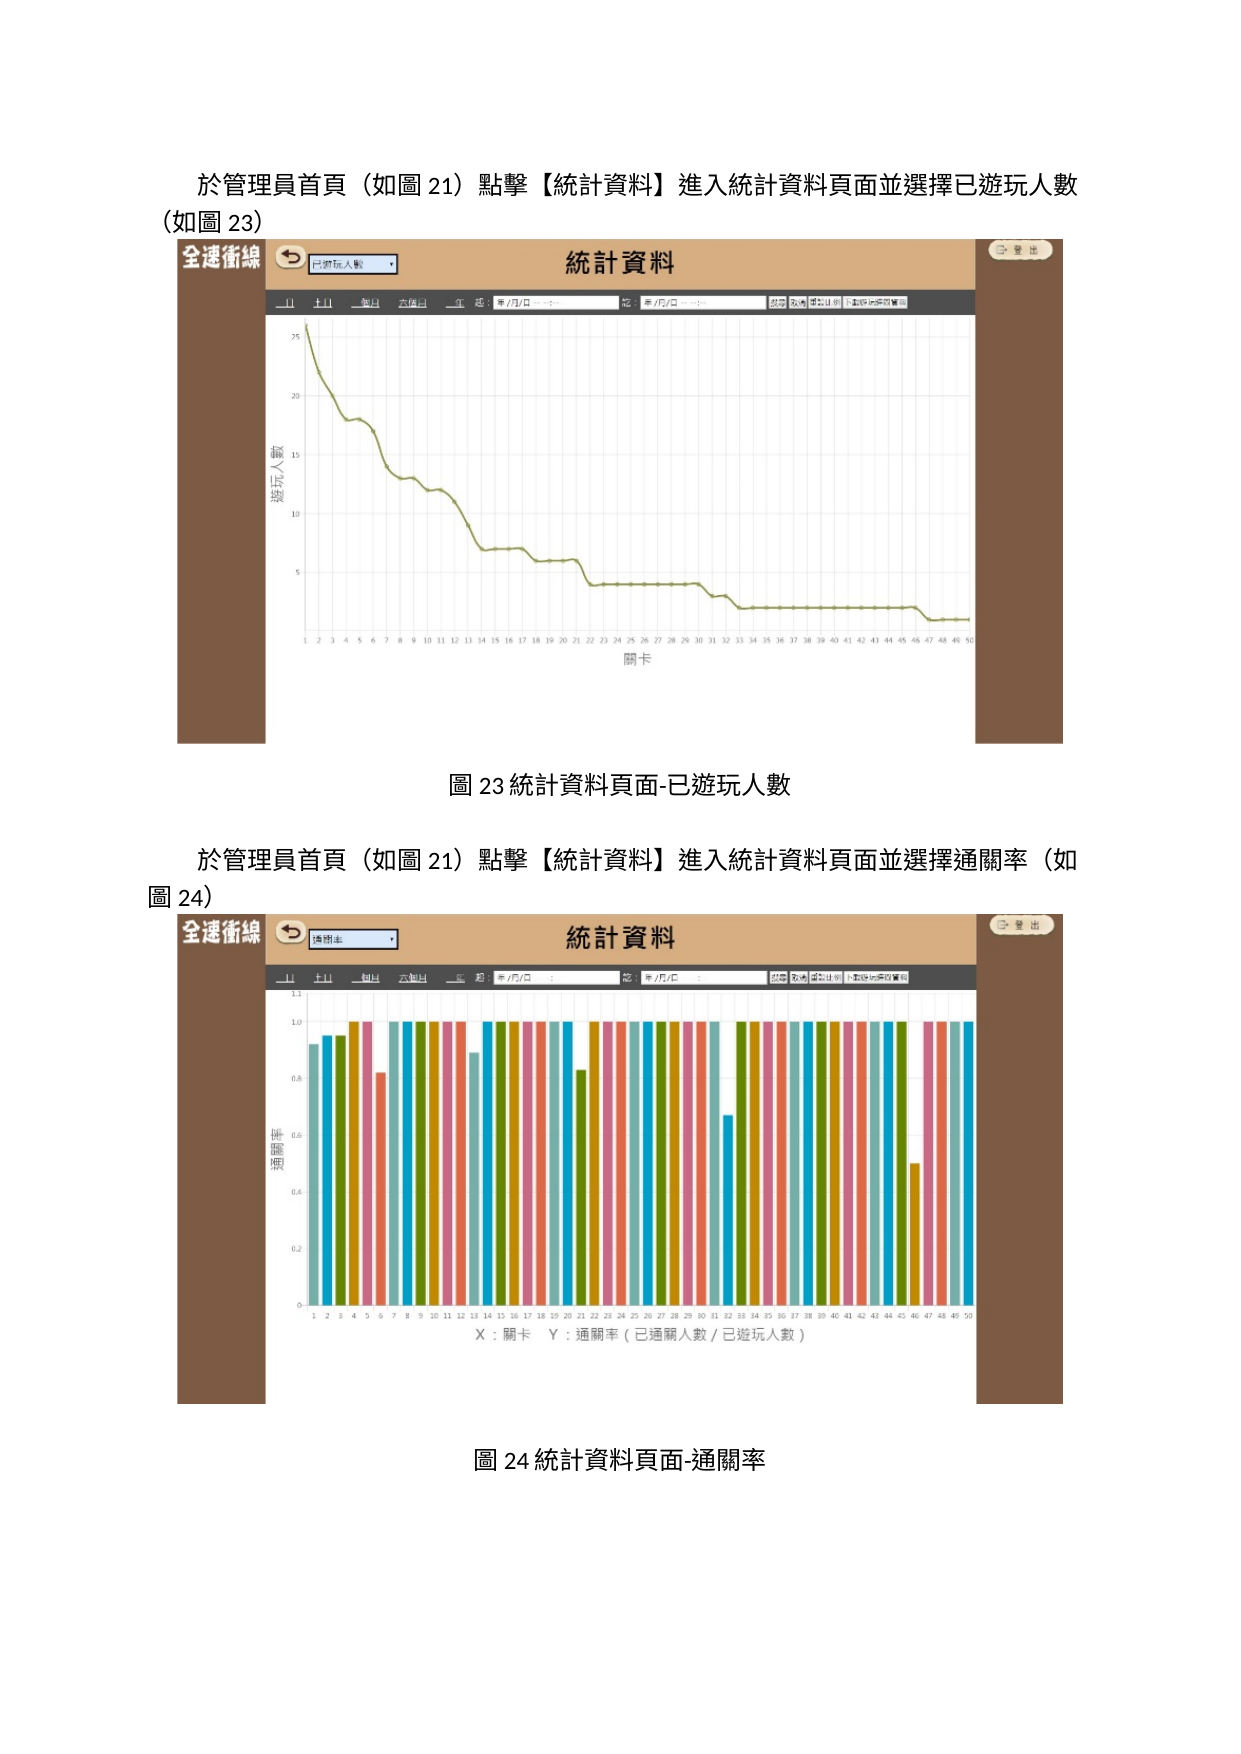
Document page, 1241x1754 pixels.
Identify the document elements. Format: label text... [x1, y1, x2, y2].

text 於管理員首頁（如圖21）點擊【統計資料】進入統計資料頁面並選擇已遊玩人數（如圖23） [148, 164, 1092, 239]
text 於管理員首頁（如圖21）點擊【統計資料】進入統計資料頁面並選擇通關率（如圖24） [148, 839, 1092, 914]
text 圖24統計資料頁面-通關率 [148, 1439, 1092, 1477]
picture [177, 239, 1063, 744]
text 圖23統計資料頁面-已遊玩人數 [148, 764, 1092, 802]
picture [177, 914, 1063, 1404]
